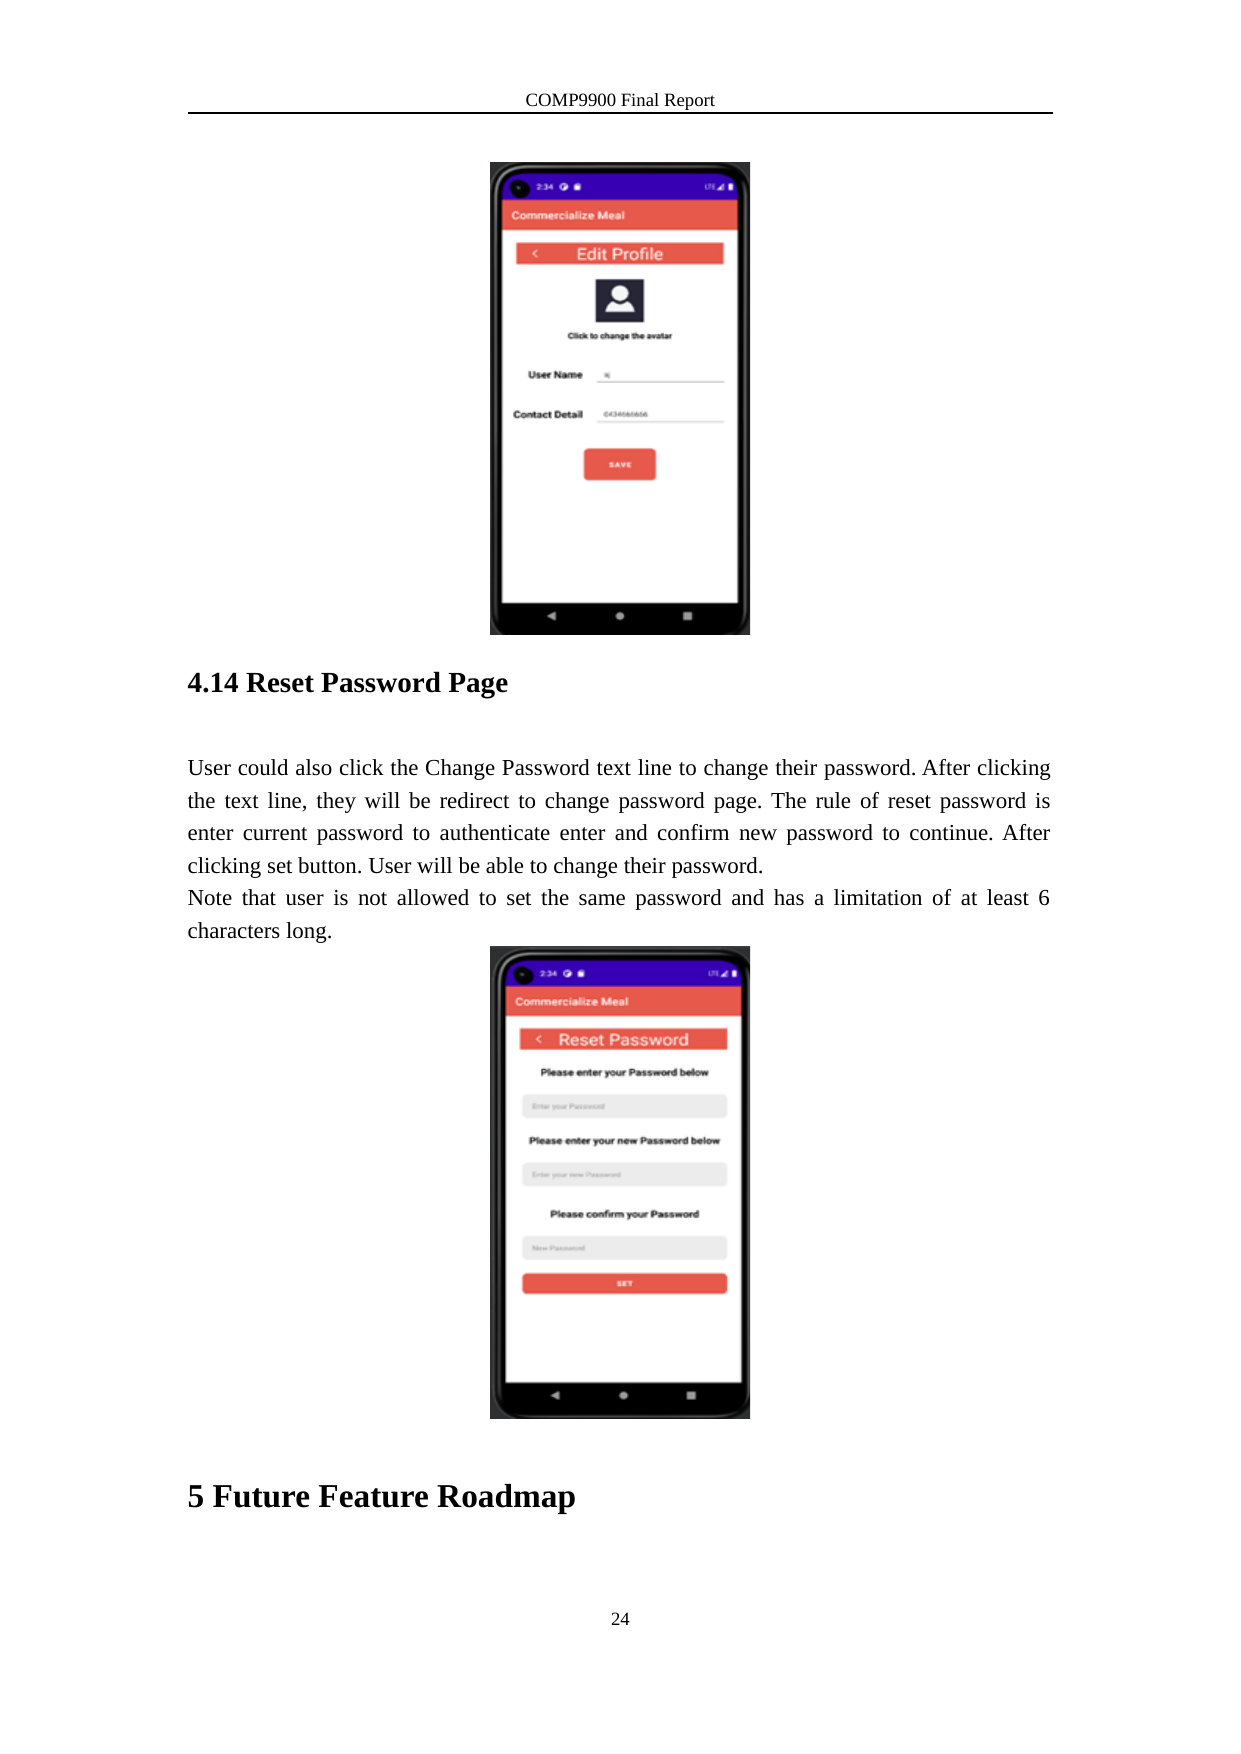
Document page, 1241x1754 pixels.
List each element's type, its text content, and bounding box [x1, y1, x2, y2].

picture [490, 162, 750, 635]
picture [490, 946, 750, 1419]
subtitle 4.14 Reset Password Page [187, 649, 1053, 714]
subtitle 5 Future Feature Roadmap [187, 1463, 1053, 1528]
text Note that user is not allowed to set the same password and has a limitation of at least 6 characters long. [187, 881, 1053, 946]
text User could also click the Change Password text line to change their password. After clicking the text line, they will be redirect to change password page. The rule of reset password is enter current password to authenticate enter and confirm new password to continue. After clicking set button. User will be able to change their password. [187, 751, 1053, 881]
